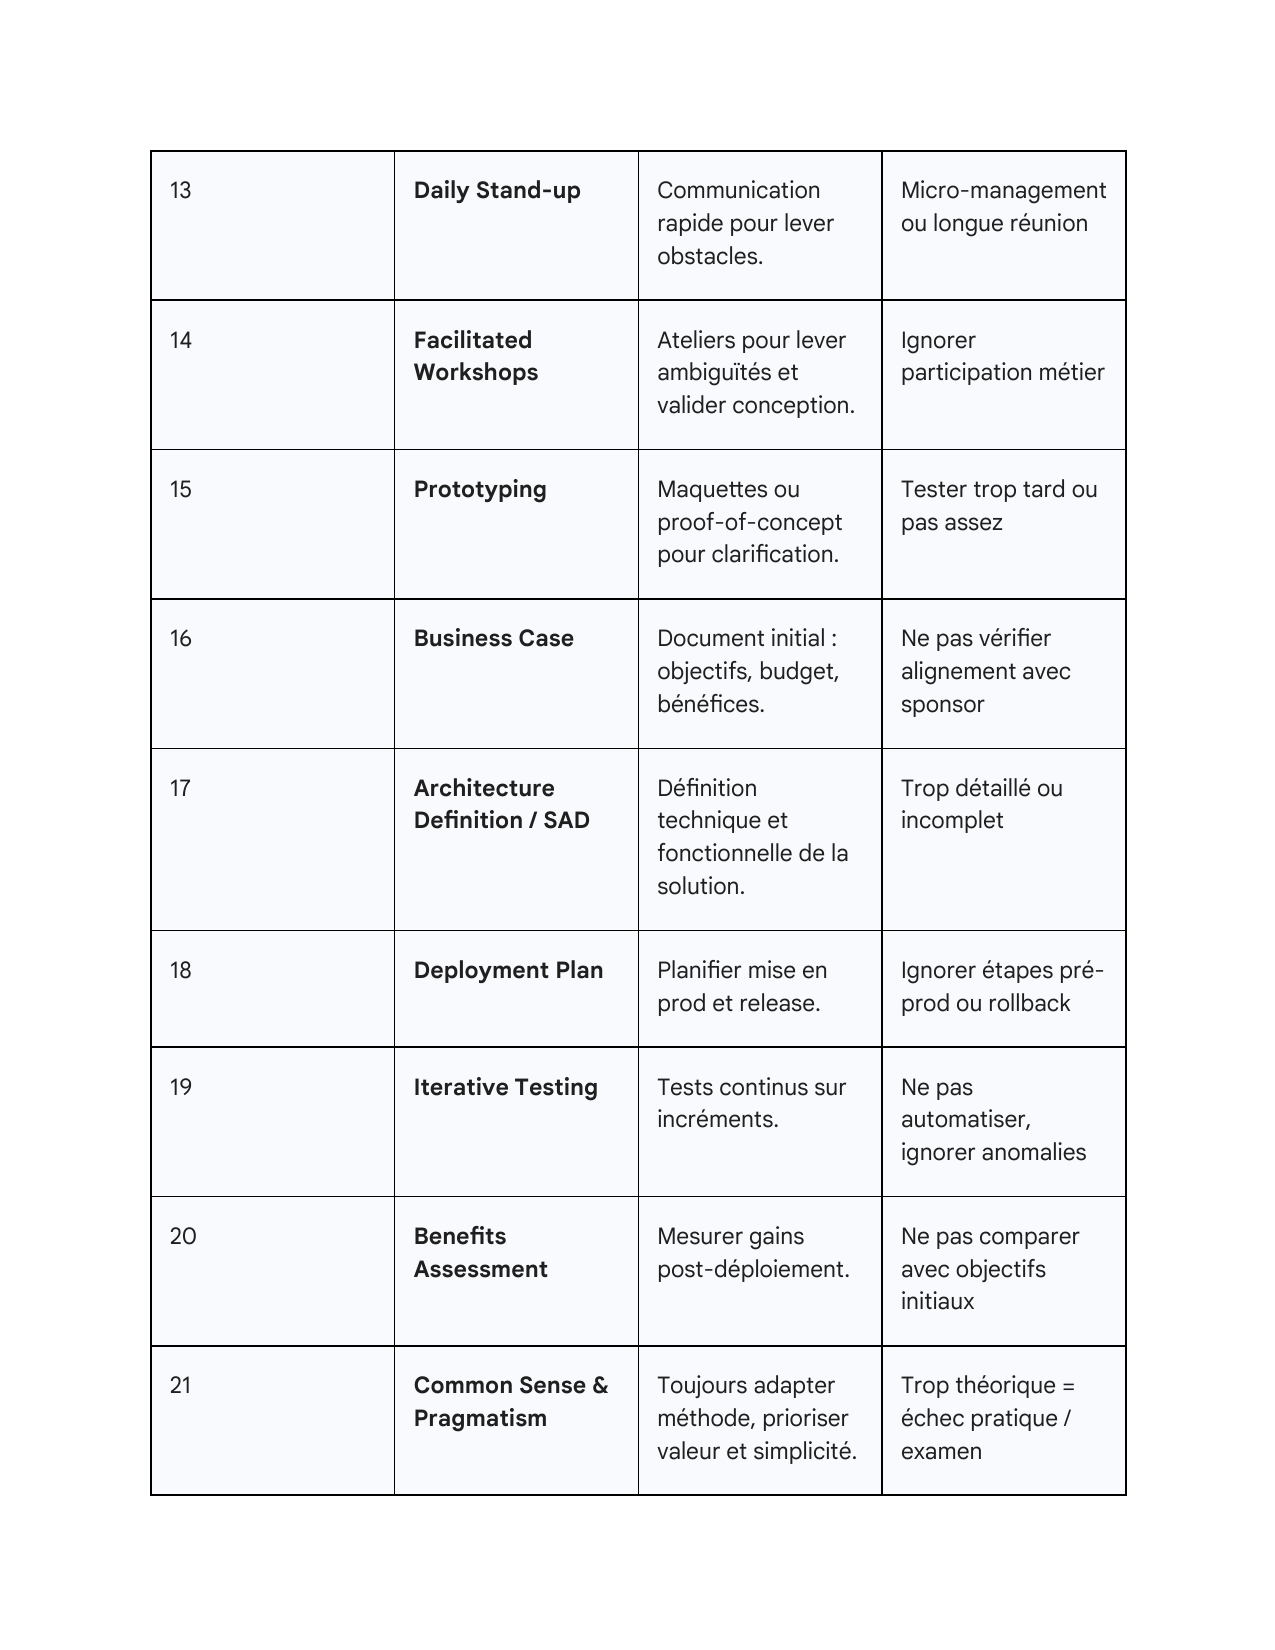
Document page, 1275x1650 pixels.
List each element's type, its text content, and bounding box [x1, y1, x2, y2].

table_cell Facilitated Workshops [395, 301, 638, 449]
table_cell Toujours adapter méthode, prioriser valeur et simplicité. [639, 1347, 881, 1494]
table_cell Trop détaillé ou incomplet [883, 749, 1125, 929]
table_cell Maquettes ou proof-of-concept pour clarification. [639, 450, 881, 598]
table_cell Ne pas automatiser, ignorer anomalies [883, 1048, 1125, 1196]
table_cell 16 [152, 600, 394, 747]
table_cell 20 [152, 1197, 394, 1345]
table_cell Tester trop tard ou pas assez [883, 450, 1125, 598]
table_cell Ateliers pour lever ambiguïtés et valider conception. [639, 301, 881, 449]
table_cell Trop théorique = échec pratique / examen [883, 1347, 1125, 1494]
table_cell Tests continus sur incréments. [639, 1048, 881, 1196]
table_cell 14 [152, 301, 394, 449]
table_cell Ignorer participation métier [883, 301, 1125, 449]
table_cell Daily Stand-up [395, 152, 638, 299]
table_cell 13 [152, 152, 394, 299]
table_cell Document initial : objectifs, budget, bénéfices. [639, 600, 881, 747]
table_cell Mesurer gains post-déploiement. [639, 1197, 881, 1345]
table_cell Business Case [395, 600, 638, 747]
table_cell Architecture Definition / SAD [395, 749, 638, 929]
table_cell 17 [152, 749, 394, 929]
table_cell 19 [152, 1048, 394, 1196]
table_cell 15 [152, 450, 394, 598]
table_cell Planifier mise en prod et release. [639, 931, 881, 1046]
table_cell Common Sense & Pragmatism [395, 1347, 638, 1494]
table_cell Micro-management ou longue réunion [883, 152, 1125, 299]
table_cell 21 [152, 1347, 394, 1494]
table_cell Ne pas vérifier alignement avec sponsor [883, 600, 1125, 747]
table_cell Ne pas comparer avec objectifs initiaux [883, 1197, 1125, 1345]
table_cell Prototyping [395, 450, 638, 598]
table_cell 18 [152, 931, 394, 1046]
table_cell Iterative Testing [395, 1048, 638, 1196]
table_cell Benefits Assessment [395, 1197, 638, 1345]
table_cell Définition technique et fonctionnelle de la solution. [639, 749, 881, 929]
table_cell Communication rapide pour lever obstacles. [639, 152, 881, 299]
table_cell Ignorer étapes pré-prod ou rollback [883, 931, 1125, 1046]
table_cell Deployment Plan [395, 931, 638, 1046]
